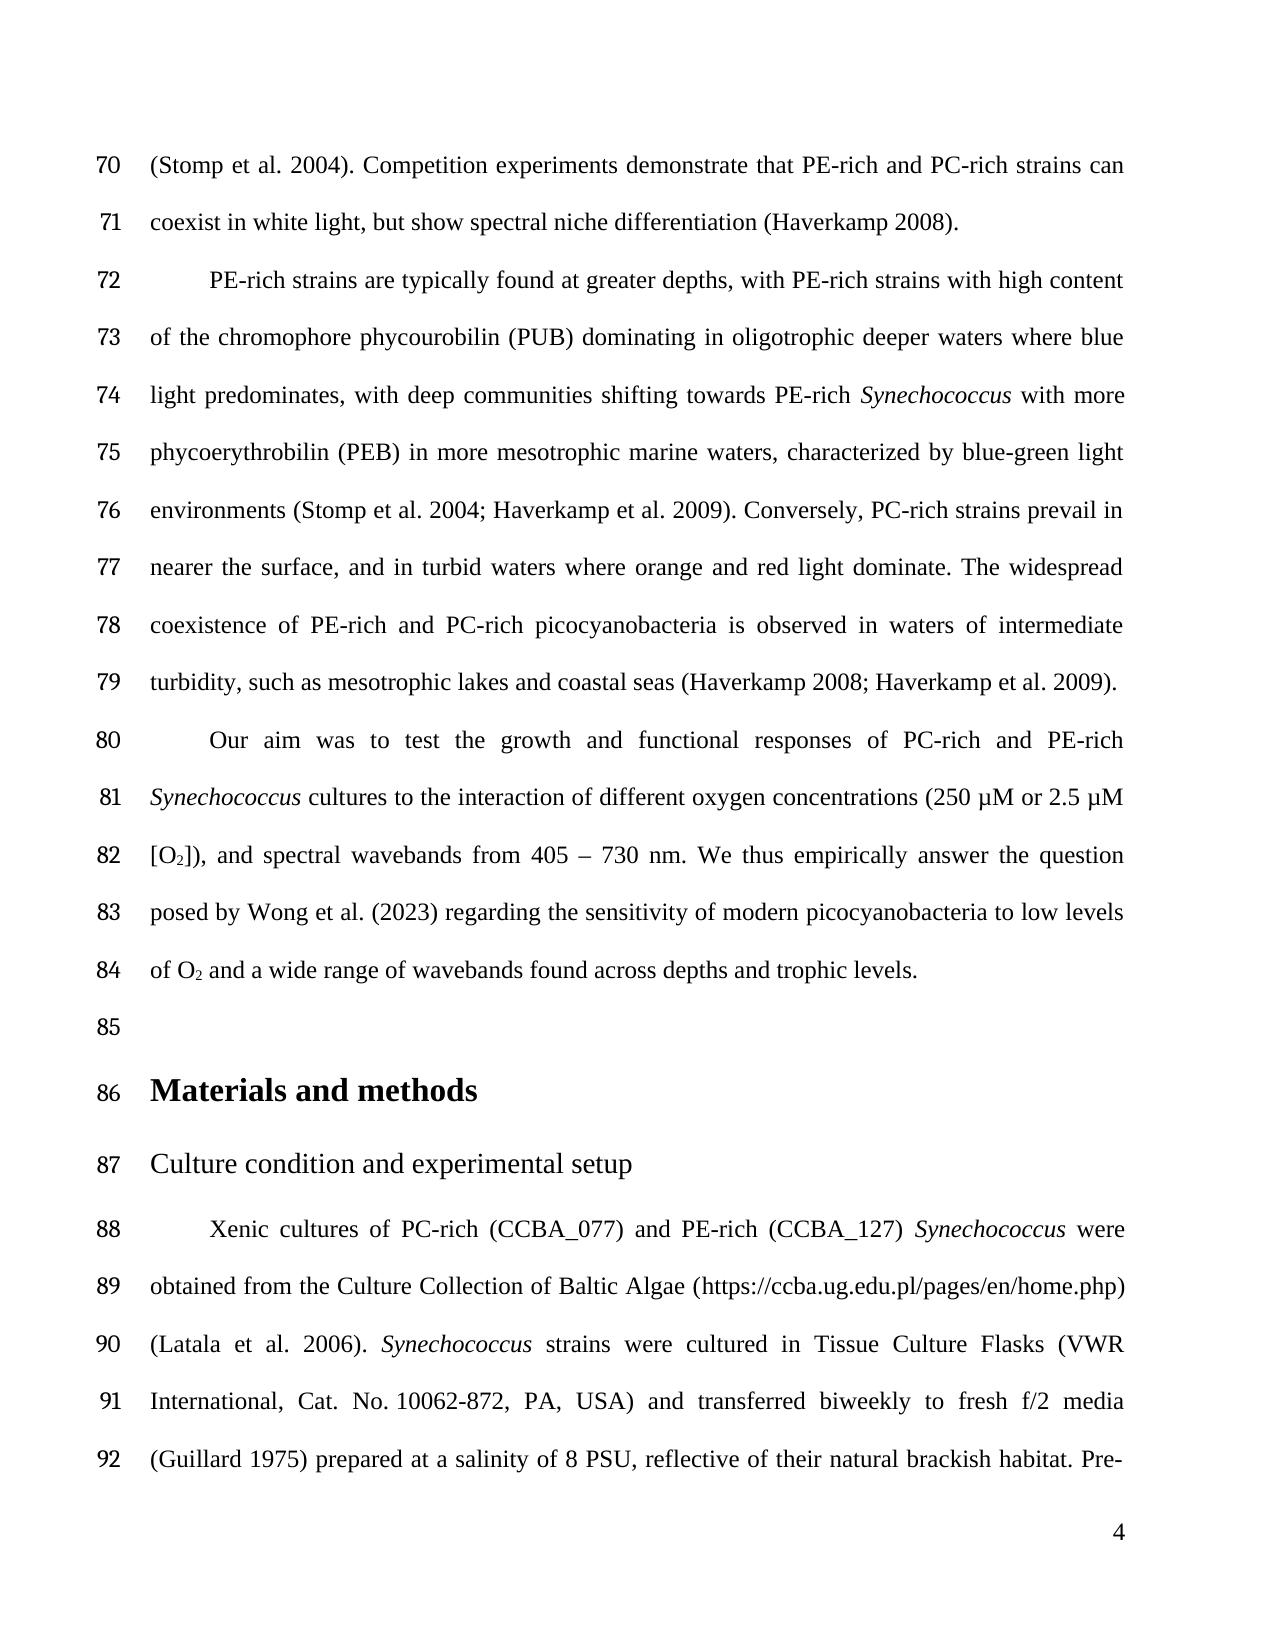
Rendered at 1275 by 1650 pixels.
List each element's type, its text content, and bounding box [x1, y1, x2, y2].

subtitle Culture condition and experimental setup [150, 1147, 1125, 1180]
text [150, 1214, 1125, 1472]
text PE-rich strains are typically found at greater depths, with PE-rich strains with high content of the chromophore phycourobilin (PUB) dominating in oligotrophic deeper waters where blue light predominates, with deep communities shifting towards PE-rich Synechococcus with more phycoerythrobilin (PEB) in more mesotrophic marine waters, characterized by blue-green light environments (Stomp et al. 2004; Haverkamp et al. 2009). Conversely, PC-rich strains prevail in nearer the surface, and in turbid waters where orange and red light dominate. The widespread coexistence of PE-rich and PC-rich picocyanobacteria is observed in waters of intermediate turbidity, such as mesotrophic lakes and coastal seas (Haverkamp 2008; Haverkamp et al. 2009). [150, 265, 1125, 696]
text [150, 150, 1125, 236]
text Our aim was to test the growth and functional responses of PC-rich and PE-rich Synechococcus cultures to the interaction of different oxygen concentrations (250 µM or 2.5 µM [O2]), and spectral wavebands from 405 – 730 nm. We thus empirically answer the question posed by Wong et al. (2023) regarding the sensitivity of modern picocyanobacteria to low levels of O2 and a wide range of wavebands found across depths and trophic levels. [150, 725, 1125, 984]
subtitle Materials and methods [150, 1070, 1125, 1108]
